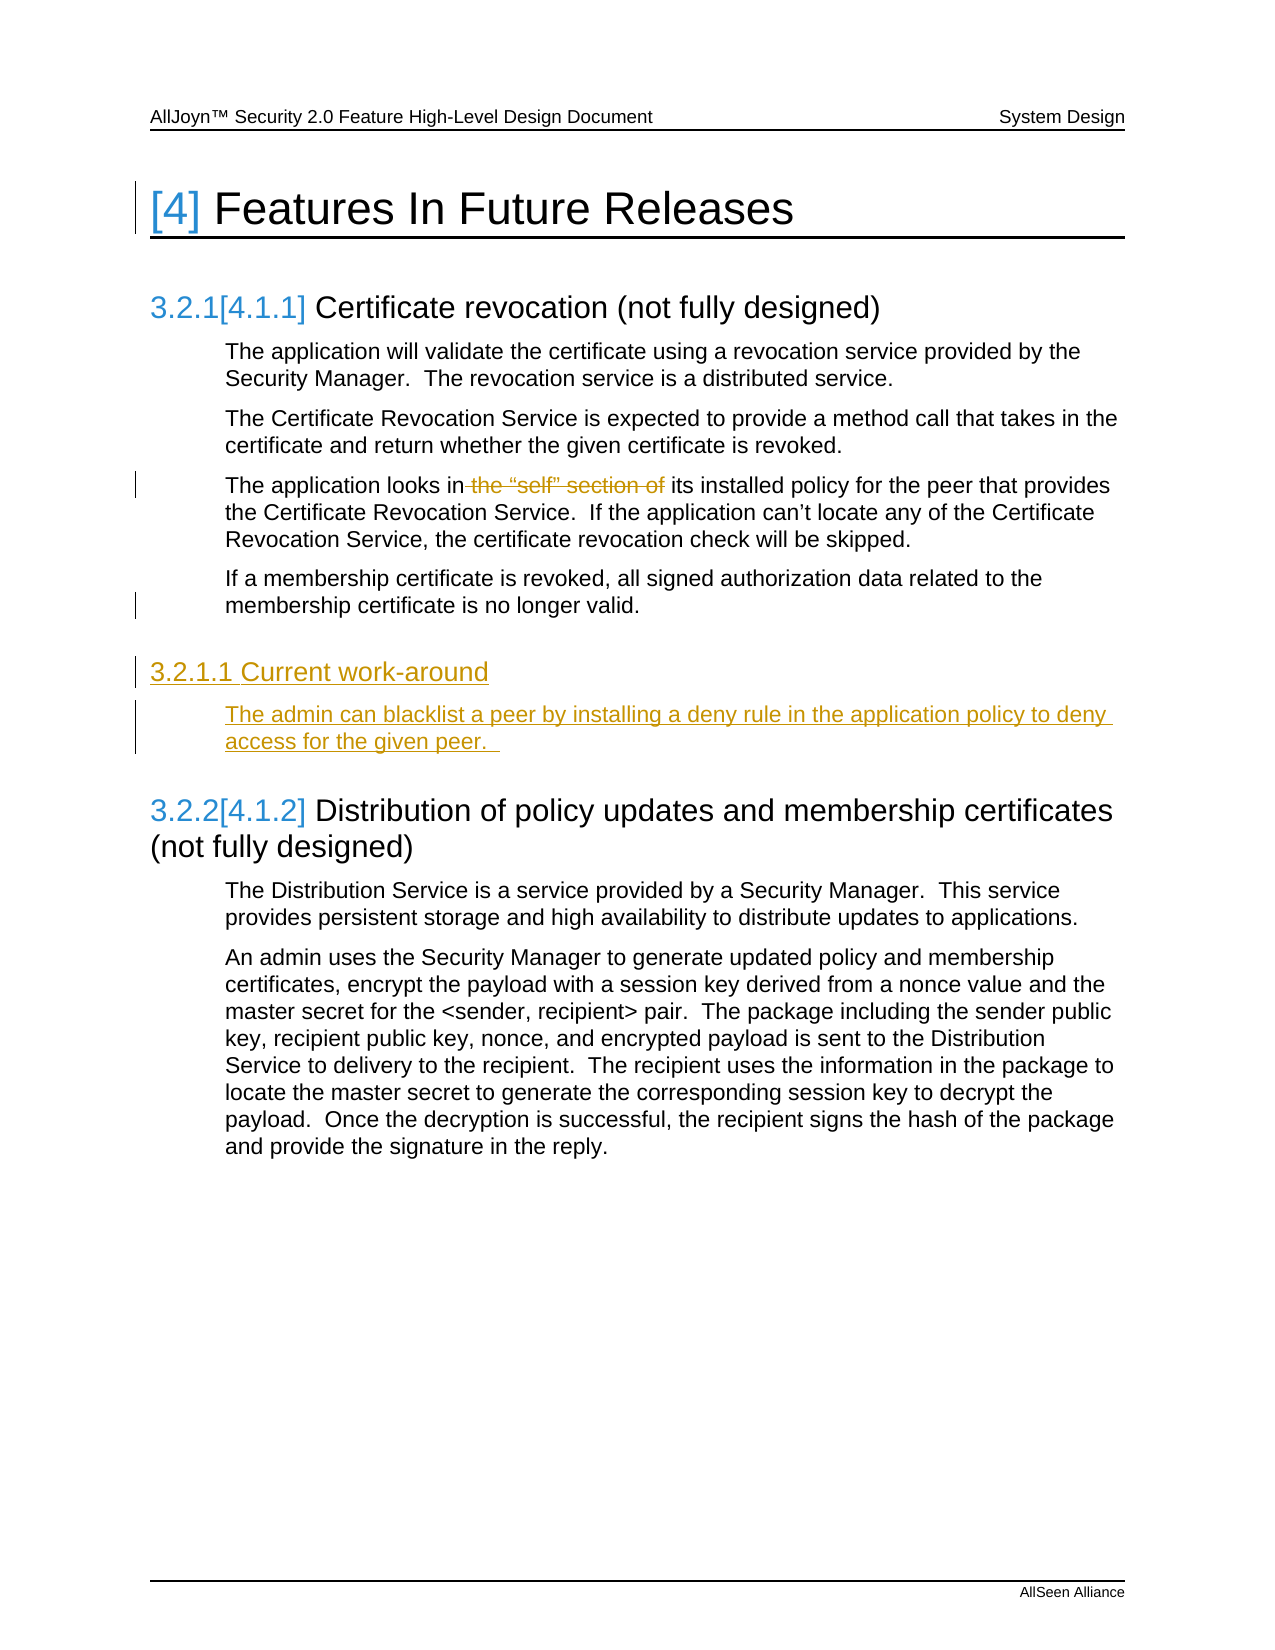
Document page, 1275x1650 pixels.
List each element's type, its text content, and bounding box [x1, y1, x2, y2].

text The application looks in its installed policy for the peer that provides the Certificate Revocation Service. If the application can’t locate any of the Certificate Revocation Service, the certificate revocation check will be skipped. [225, 471, 1125, 552]
text An admin uses the Security Manager to generate updated policy and membership certificates, encrypt the payload with a session key derived from a nonce value and the master secret for the <sender, recipient> pair. The package including the sender public key, recipient public key, nonce, and encrypted payload is sent to the Distribution Service to delivery to the recipient. The recipient uses the information in the package to locate the master secret to generate the corresponding session key to decrypt the payload. Once the decryption is successful, the recipient signs the hash of the package and provide the signature in the reply. [225, 943, 1125, 1159]
subtitle Distribution of policy updates and membership certificates (not fully designed) [150, 792, 1125, 864]
subtitle Certificate revocation (not fully designed) [150, 289, 1125, 325]
text The application will validate the certificate using a revocation service provided by the Security Manager. The revocation service is a distributed service. [225, 338, 1125, 392]
subtitle Features In Future Releases [150, 181, 1125, 236]
text The Certificate Revocation Service is expected to provide a method call that takes in the certificate and return whether the given certificate is revoked. [225, 404, 1125, 458]
text The Distribution Service is a service provided by a Security Manager. This service provides persistent storage and high availability to distribute updates to applications. [225, 876, 1125, 930]
text If a membership certificate is revoked, all signed authorization data related to the membership certificate is no longer valid. [225, 565, 1125, 619]
